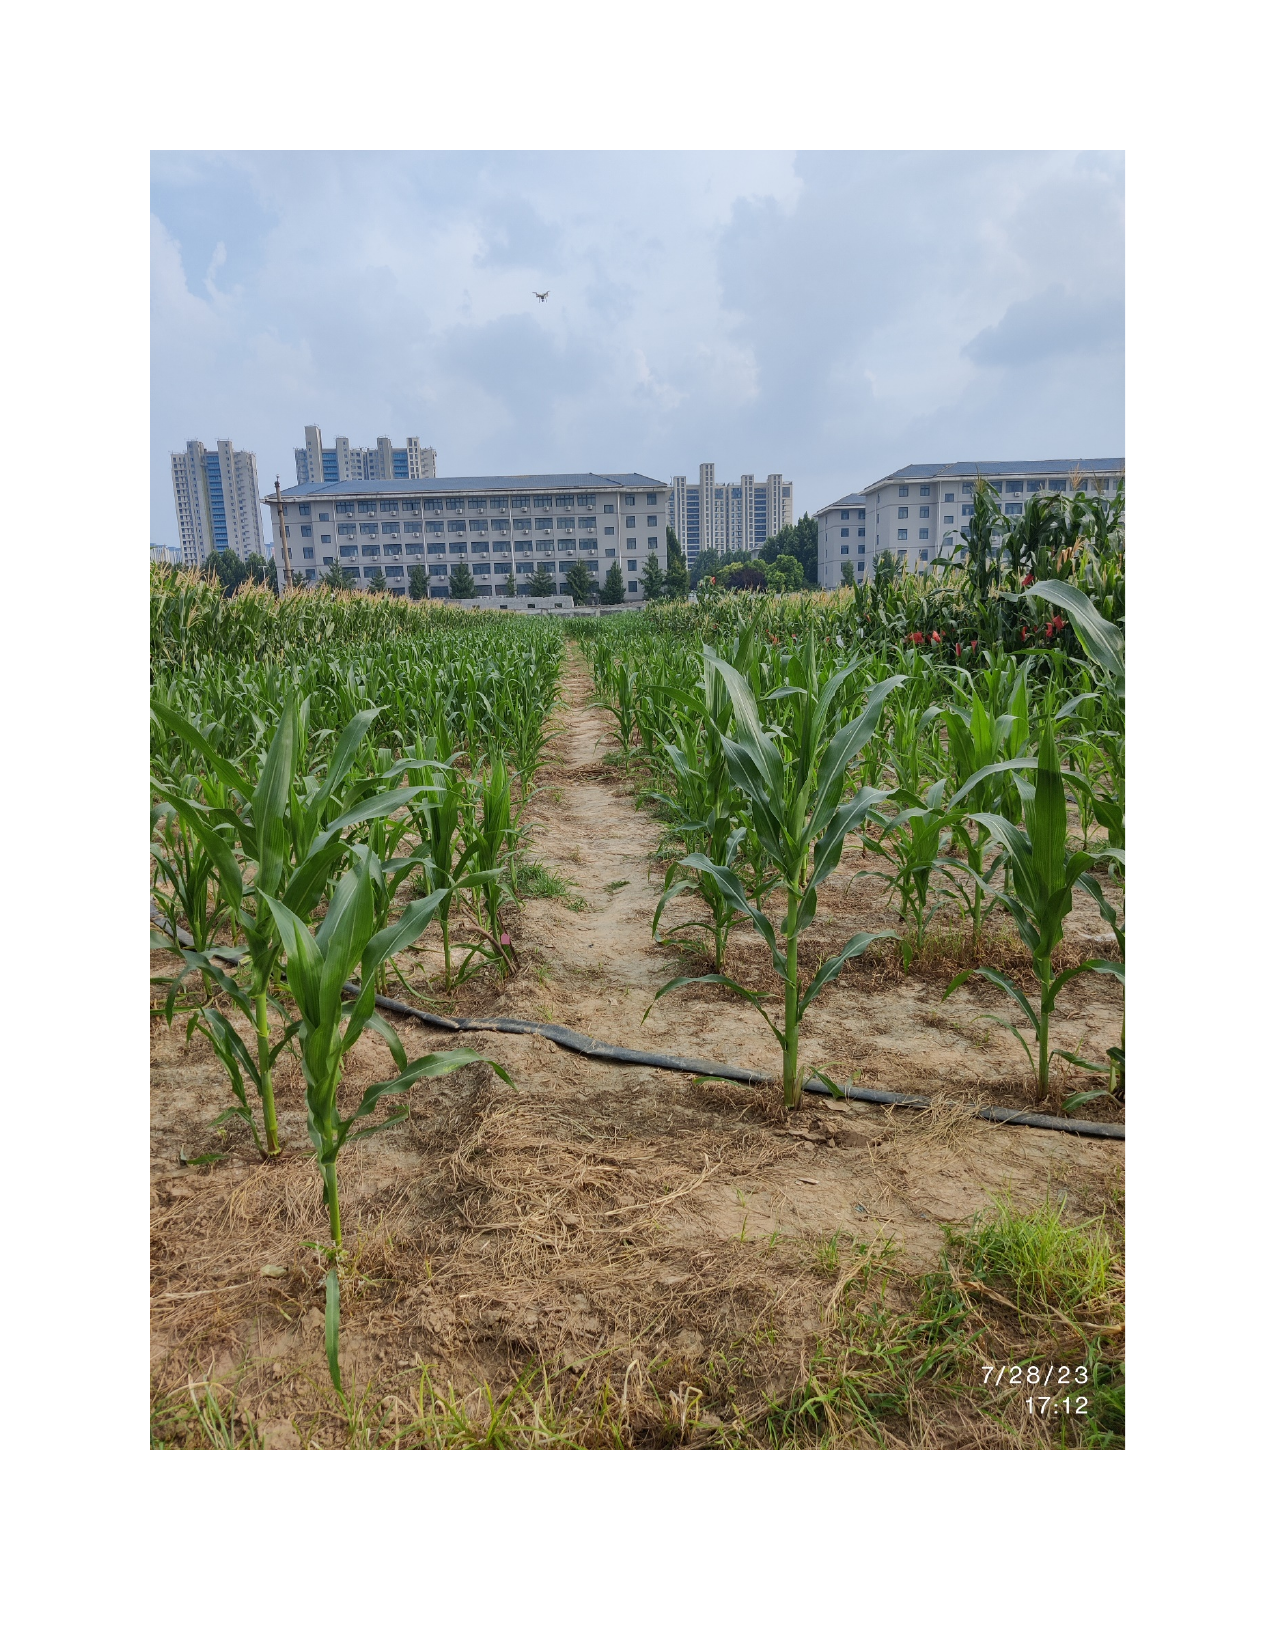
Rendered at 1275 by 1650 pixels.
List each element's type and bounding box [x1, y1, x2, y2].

picture [150, 150, 1125, 1450]
